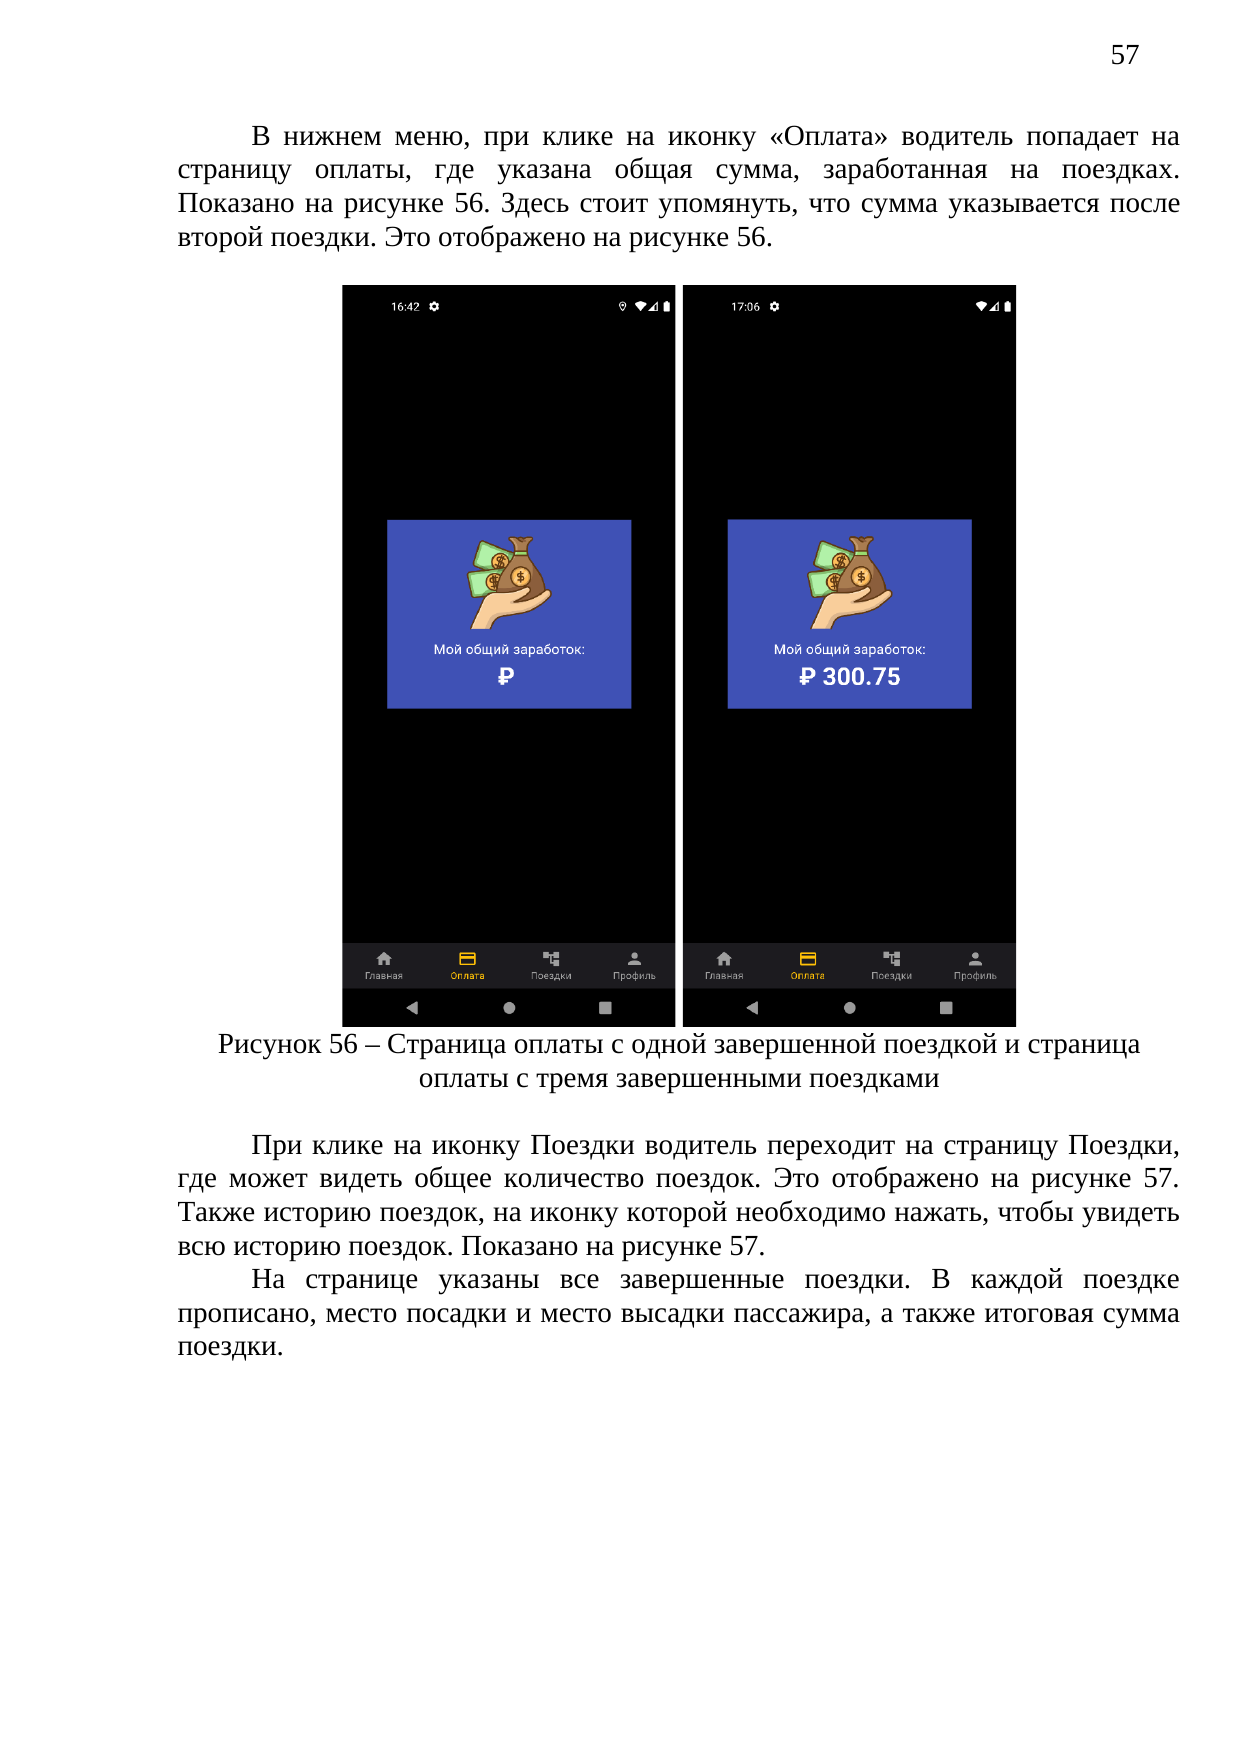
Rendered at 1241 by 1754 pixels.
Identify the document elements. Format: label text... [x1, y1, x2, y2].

list Рисунок 56 – Страница оплаты с одной завершенной поездкой и страница оплаты с тремя завершенными поездками [177, 1026, 1181, 1093]
picture [342, 285, 676, 1027]
list В нижнем меню, при клике на иконку «Оплата» водитель попадает на страницу оплаты, где указана общая сумма, заработанная на поездках. Показано на рисунке 56. Здесь стоит упомянуть, что сумма указывается после второй поездки. Это отображено на рисунке 56. [177, 118, 1181, 252]
text При клике на иконку Поездки водитель переходит на страницу Поездки, где может видеть общее количество поездок. Это отображено на рисунке 57. Также историю поездок, на иконку которой необходимо нажать, чтобы увидеть всю историю поездок. Показано на рисунке 57. [177, 1127, 1181, 1261]
picture [682, 285, 1017, 1027]
text На странице указаны все завершенные поездки. В каждой поездке прописано, место посадки и место высадки пассажира, а также итоговая сумма поездки. [177, 1261, 1181, 1362]
